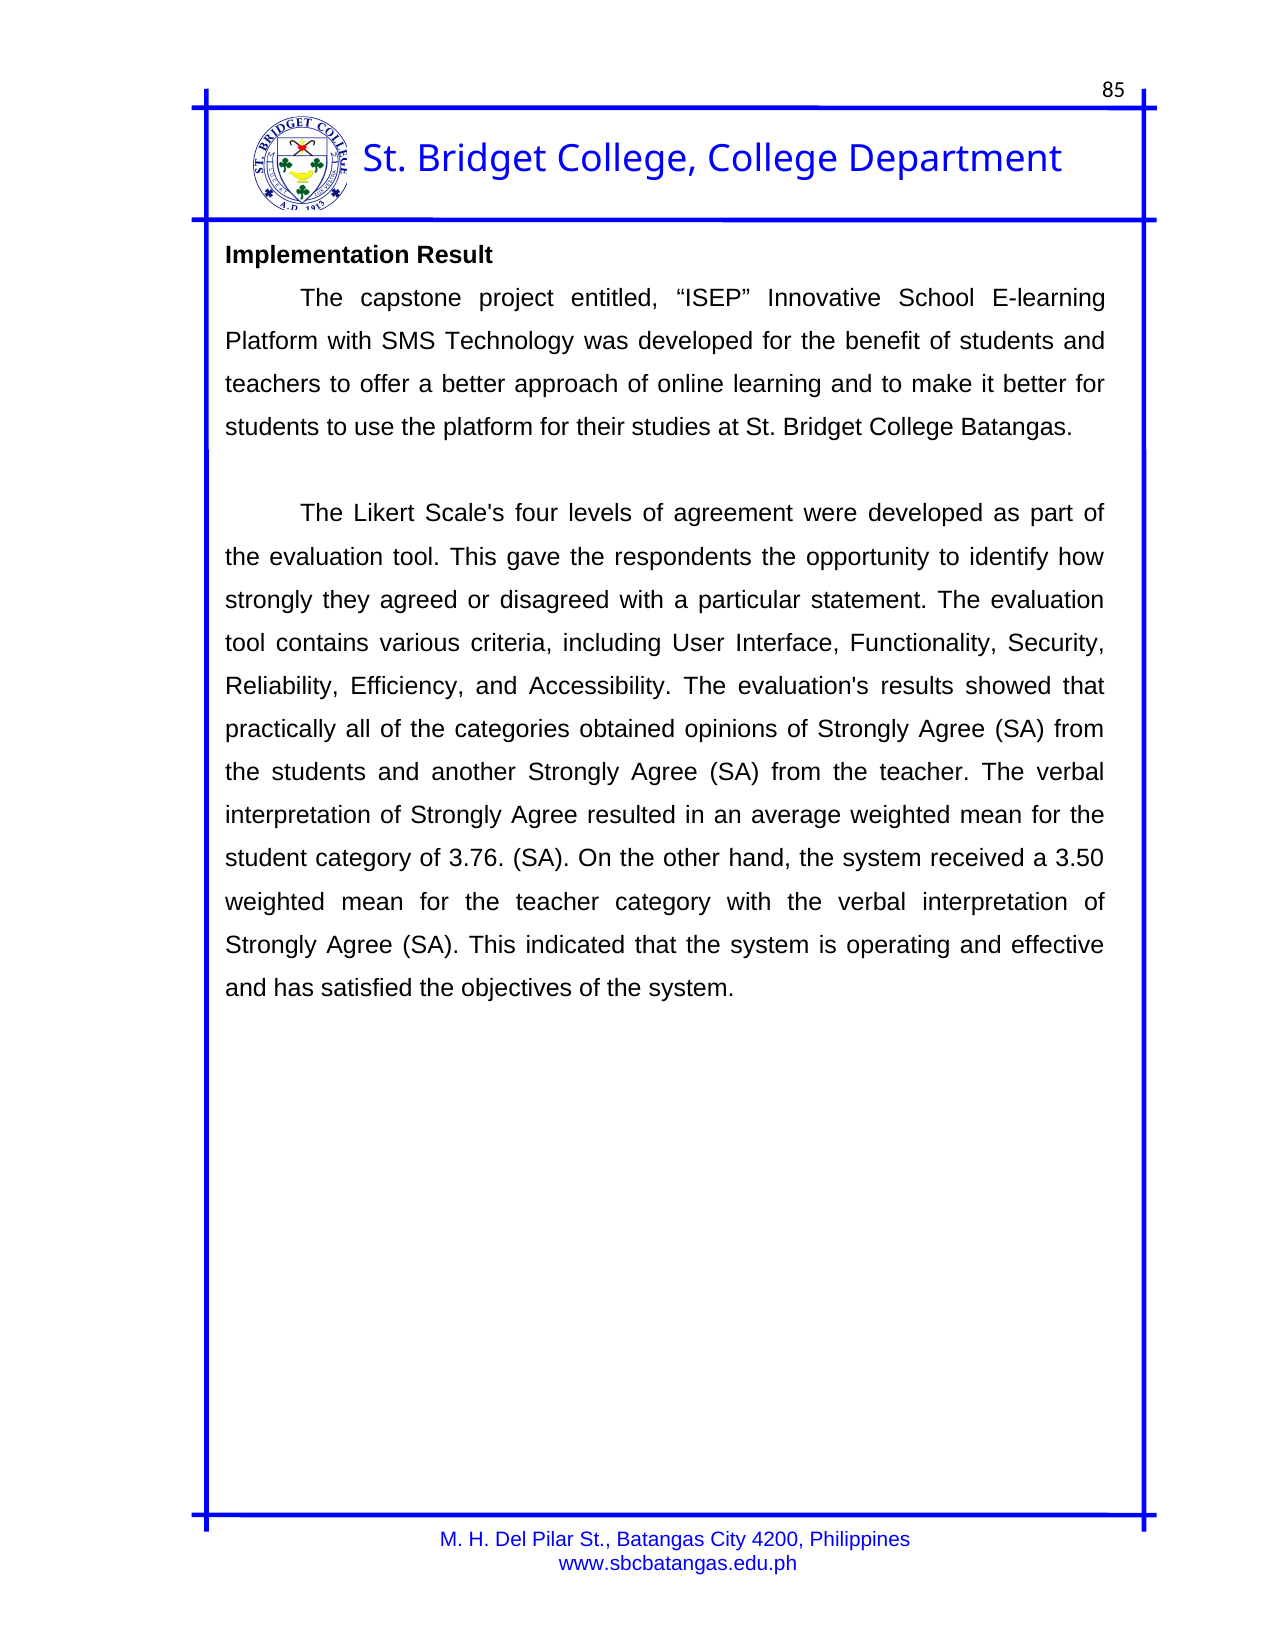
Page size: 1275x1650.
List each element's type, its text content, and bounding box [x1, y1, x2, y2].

text The capstone project entitled, “ISEP” Innovative School E-learning Platform with SMS Technology was developed for the benefit of students and teachers to offer a better approach of online learning and to make it better for students to use the platform for their studies at St. Bridget College Batangas. [225, 283, 1106, 441]
text The Likert Scale's four levels of agreement were developed as part of the evaluation tool. This gave the respondents the opportunity to identify how strongly they agreed or disagreed with a particular statement. The evaluation tool contains various criteria, including User Interface, Functionality, Security, Reliability, Efficiency, and Accessibility. The evaluation's results showed that practically all of the categories obtained opinions of Strongly Agree (SA) from the students and another Strongly Agree (SA) from the teacher. The verbal interpretation of Strongly Agree resulted in an average weighted mean for the student category of 3.76. (SA). On the other hand, the system received a 3.50 weighted mean for the teacher category with the verbal interpretation of Strongly Agree (SA). This indicated that the system is operating and effective and has satisfied the objectives of the system. [225, 498, 1106, 1001]
picture [253, 116, 347, 211]
subtitle Implementation Result [225, 239, 1125, 268]
